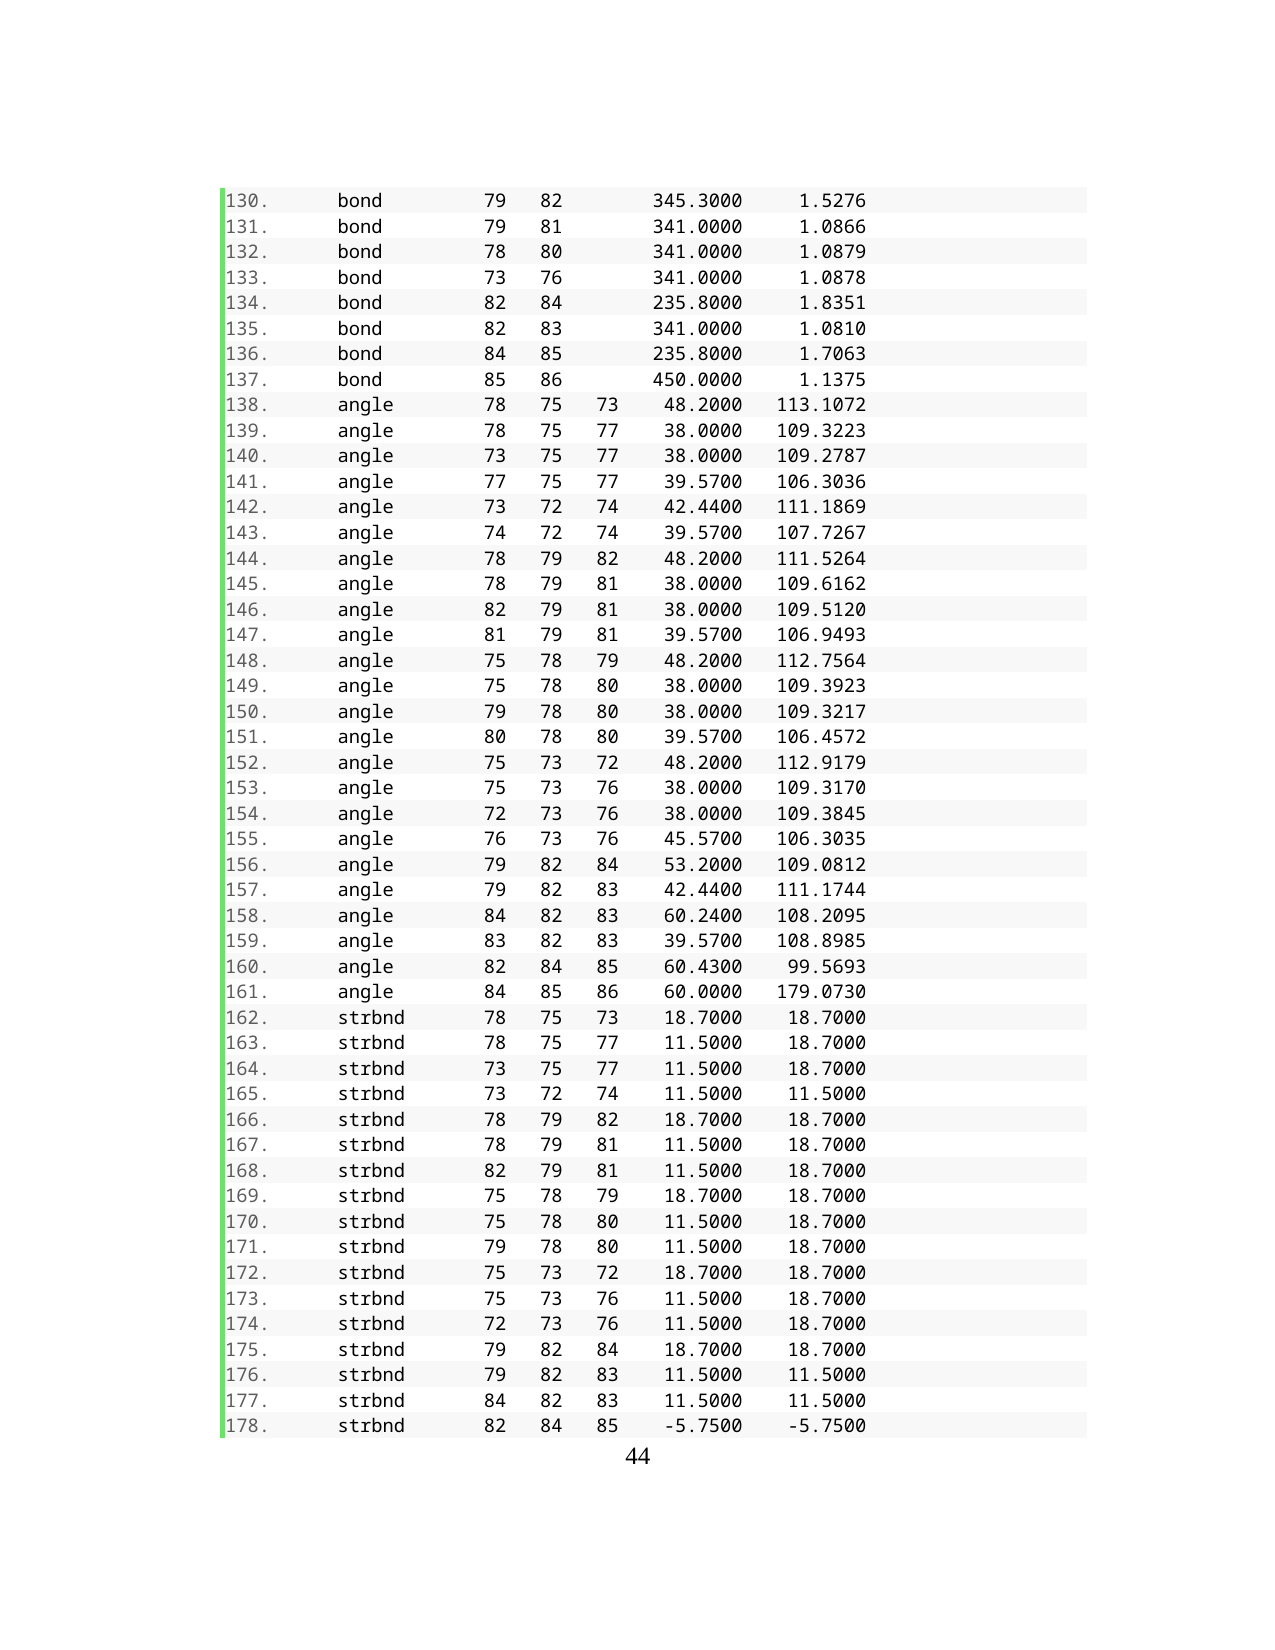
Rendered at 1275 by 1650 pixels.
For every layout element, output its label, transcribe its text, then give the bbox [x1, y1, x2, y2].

list angle 82 84 85 60.4300 99.5693 [225, 953, 1087, 979]
list strbnd 78 79 81 11.5000 18.7000 [225, 1132, 1087, 1157]
list angle 74 72 74 39.5700 107.7267 [225, 519, 1087, 545]
list strbnd 84 82 83 11.5000 11.5000 [225, 1387, 1087, 1412]
list angle 78 75 77 38.0000 109.3223 [225, 417, 1087, 443]
list strbnd 75 78 80 11.5000 18.7000 [225, 1208, 1087, 1234]
list angle 75 73 76 38.0000 109.3170 [225, 774, 1087, 800]
list strbnd 75 73 76 11.5000 18.7000 [225, 1285, 1087, 1310]
list angle 78 75 73 48.2000 113.1072 [225, 392, 1087, 417]
list bond 82 83 341.0000 1.0810 [225, 315, 1087, 341]
list angle 76 73 76 45.5700 106.3035 [225, 826, 1087, 851]
list angle 82 79 81 38.0000 109.5120 [225, 596, 1087, 621]
list angle 81 79 81 39.5700 106.9493 [225, 621, 1087, 647]
list angle 75 78 80 38.0000 109.3923 [225, 672, 1087, 698]
list strbnd 82 84 85 -5.7500 -5.7500 [225, 1412, 1087, 1438]
list angle 78 79 81 38.0000 109.6162 [225, 570, 1087, 596]
list bond 79 82 345.3000 1.5276 [220, 187, 1087, 213]
list angle 84 85 86 60.0000 179.0730 [225, 979, 1087, 1004]
list bond 82 84 235.8000 1.8351 [225, 289, 1087, 315]
list bond 73 76 341.0000 1.0878 [225, 264, 1087, 289]
list bond 79 81 341.0000 1.0866 [225, 213, 1087, 238]
list strbnd 75 73 72 18.7000 18.7000 [225, 1259, 1087, 1285]
list angle 84 82 83 60.2400 108.2095 [225, 902, 1087, 928]
list strbnd 73 75 77 11.5000 18.7000 [225, 1055, 1087, 1081]
list angle 75 78 79 48.2000 112.7564 [225, 647, 1087, 672]
list angle 77 75 77 39.5700 106.3036 [225, 468, 1087, 494]
list angle 80 78 80 39.5700 106.4572 [225, 723, 1087, 749]
list angle 75 73 72 48.2000 112.9179 [225, 749, 1087, 774]
list strbnd 79 82 84 18.7000 18.7000 [225, 1336, 1087, 1361]
list angle 73 72 74 42.4400 111.1869 [225, 494, 1087, 519]
list strbnd 78 79 82 18.7000 18.7000 [225, 1106, 1087, 1132]
list angle 83 82 83 39.5700 108.8985 [225, 928, 1087, 953]
list bond 85 86 450.0000 1.1375 [225, 366, 1087, 392]
list angle 72 73 76 38.0000 109.3845 [225, 800, 1087, 826]
list strbnd 79 78 80 11.5000 18.7000 [225, 1234, 1087, 1259]
list angle 79 82 83 42.4400 111.1744 [225, 877, 1087, 902]
list bond 84 85 235.8000 1.7063 [225, 341, 1087, 366]
list strbnd 75 78 79 18.7000 18.7000 [225, 1183, 1087, 1208]
list strbnd 73 72 74 11.5000 11.5000 [225, 1081, 1087, 1106]
list angle 79 82 84 53.2000 109.0812 [225, 851, 1087, 877]
list strbnd 72 73 76 11.5000 18.7000 [225, 1310, 1087, 1336]
list strbnd 79 82 83 11.5000 11.5000 [225, 1361, 1087, 1387]
list strbnd 78 75 77 11.5000 18.7000 [225, 1030, 1087, 1055]
list angle 78 79 82 48.2000 111.5264 [225, 545, 1087, 570]
list bond 78 80 341.0000 1.0879 [225, 238, 1087, 264]
list angle 73 75 77 38.0000 109.2787 [225, 443, 1087, 468]
list strbnd 78 75 73 18.7000 18.7000 [225, 1004, 1087, 1030]
list strbnd 82 79 81 11.5000 18.7000 [225, 1157, 1087, 1183]
list angle 79 78 80 38.0000 109.3217 [225, 698, 1087, 723]
